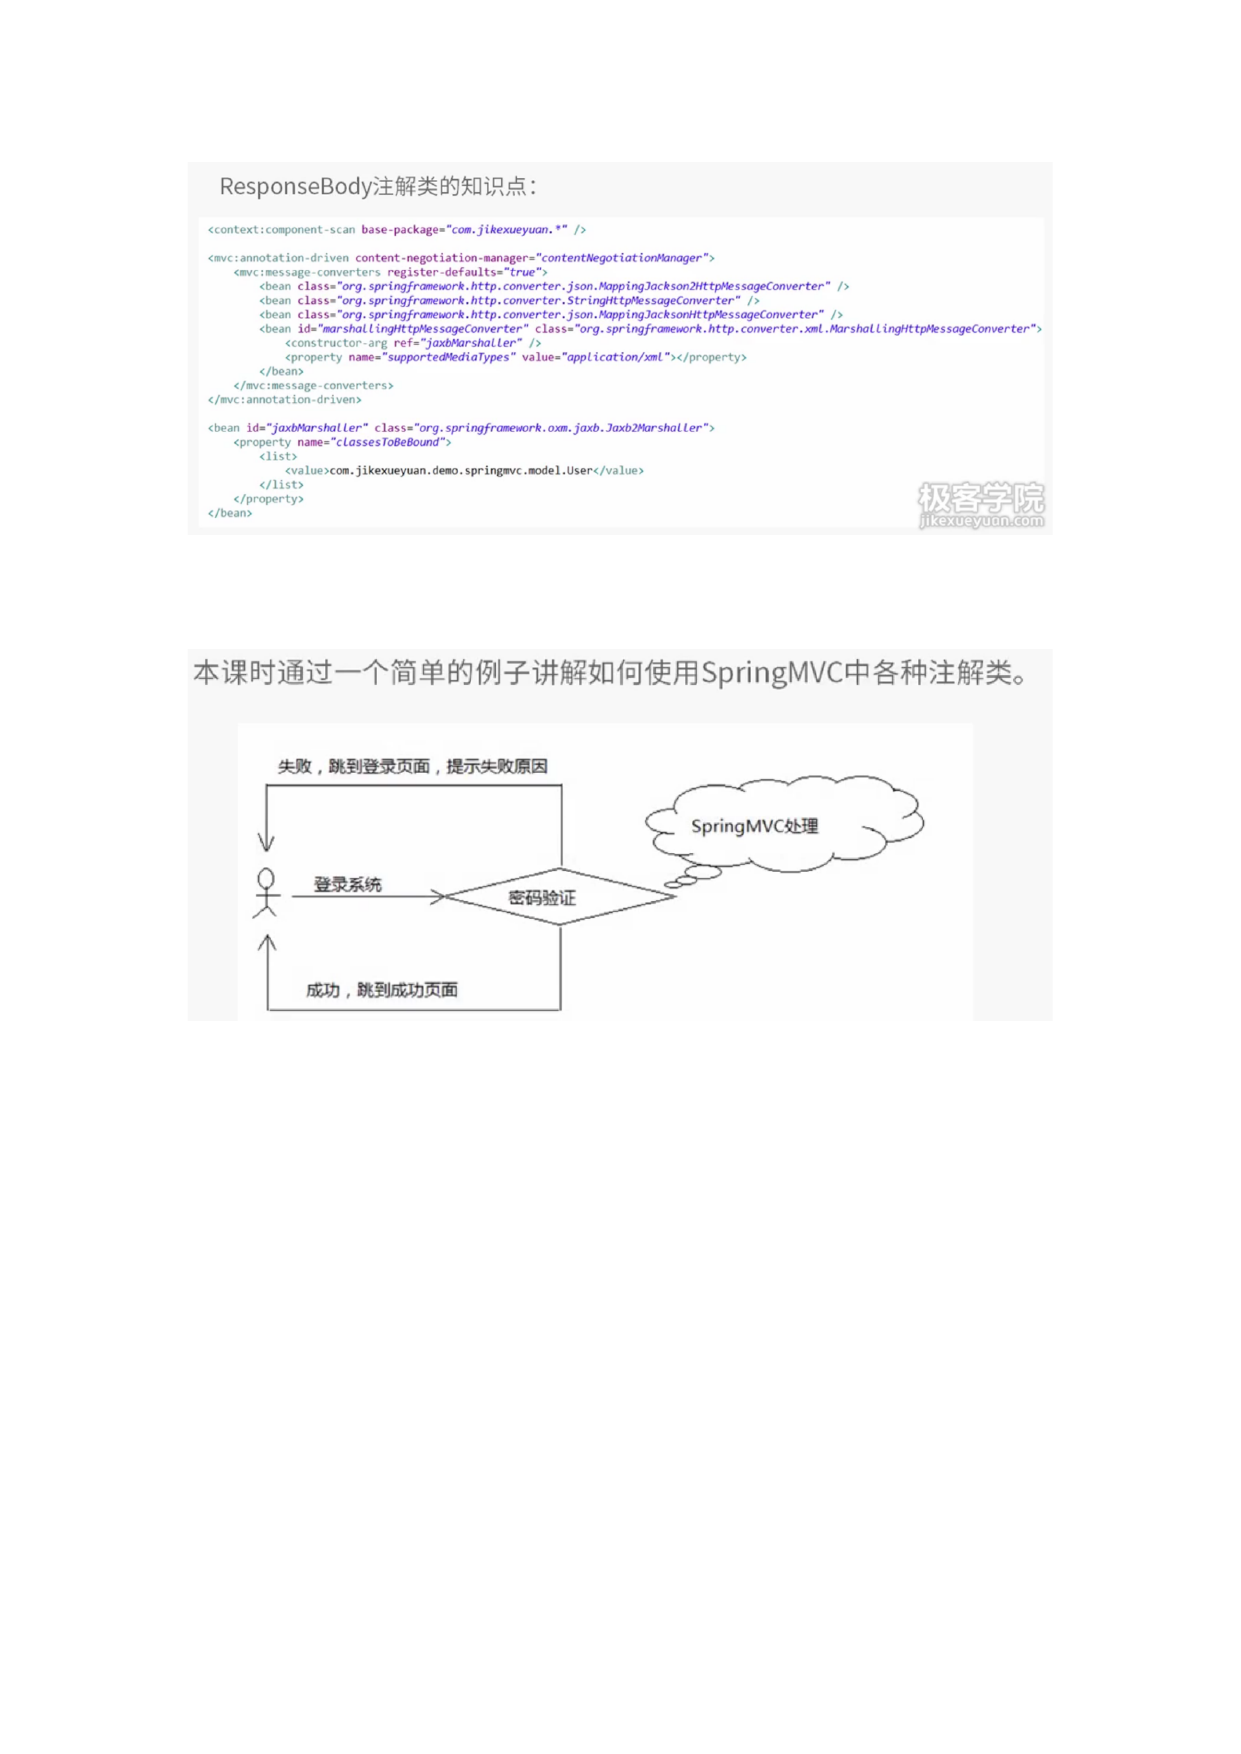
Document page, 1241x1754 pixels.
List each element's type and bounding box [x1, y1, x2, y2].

picture [187, 162, 1053, 535]
picture [187, 649, 1053, 1021]
